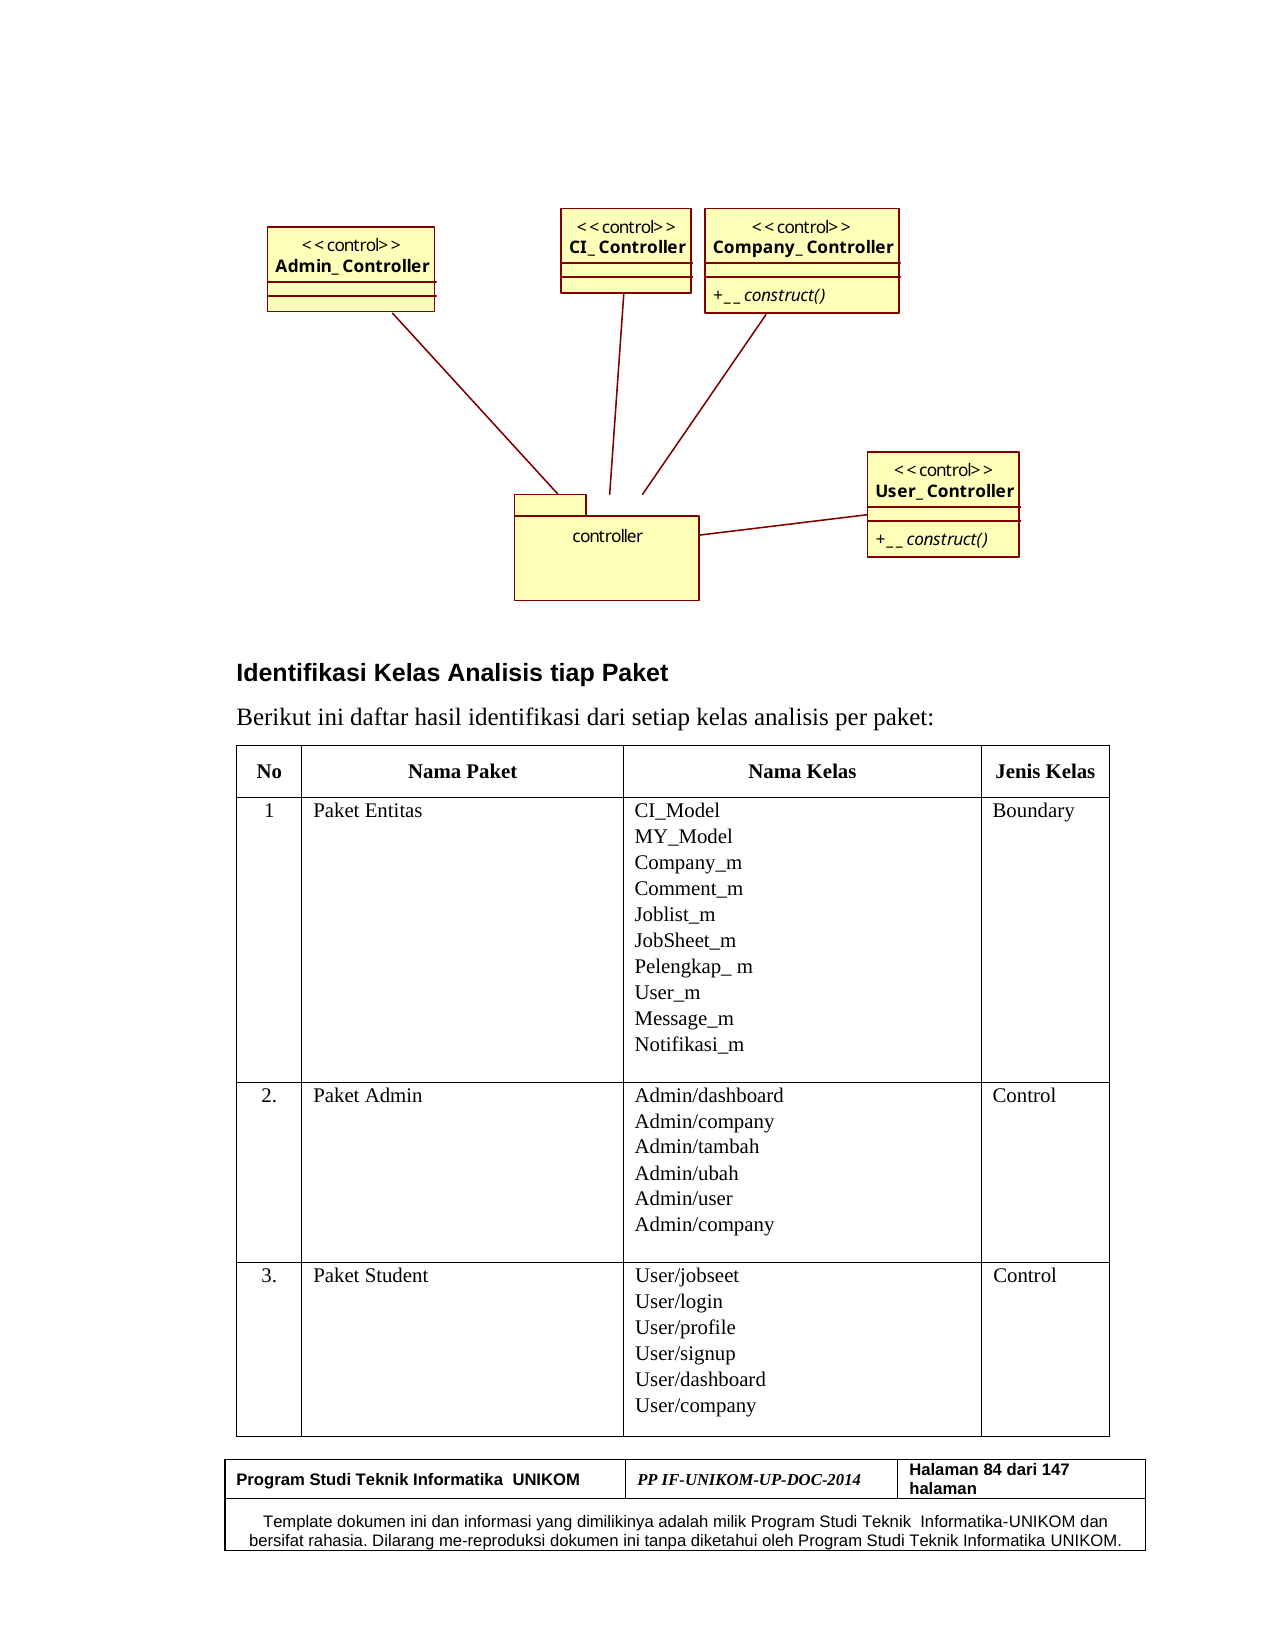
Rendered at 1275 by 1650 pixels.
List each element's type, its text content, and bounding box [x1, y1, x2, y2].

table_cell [624, 1263, 981, 1436]
table_cell CI_Model MY_Model Company_m Comment_m Joblist_m JobSheet_m Pelengkap_ m User_m Message_m Notifikasi_m [624, 798, 981, 1082]
table_cell Control [982, 1083, 1109, 1262]
subtitle Identifikasi Kelas Analisis tiap Paket [236, 658, 1098, 687]
table_header Nama Kelas [624, 746, 981, 797]
table_header Jenis Kelas [982, 746, 1109, 797]
table_cell Admin/dashboard Admin/company Admin/tambah Admin/ubah Admin/user Admin/company [624, 1083, 981, 1262]
table_header No [237, 746, 301, 797]
table_cell Paket Student [302, 1263, 623, 1436]
table_cell 1 [237, 798, 301, 1082]
table_cell 2. [237, 1083, 301, 1262]
table_cell 3. [237, 1263, 301, 1436]
table_header Nama Paket [302, 746, 623, 797]
table_cell Control [982, 1263, 1109, 1436]
table_cell Paket Entitas [302, 798, 623, 1082]
table_cell Paket Admin [302, 1083, 623, 1262]
table_cell Boundary [982, 798, 1109, 1082]
text Berikut ini daftar hasil identifikasi dari setiap kelas analisis per paket: [236, 702, 1098, 730]
